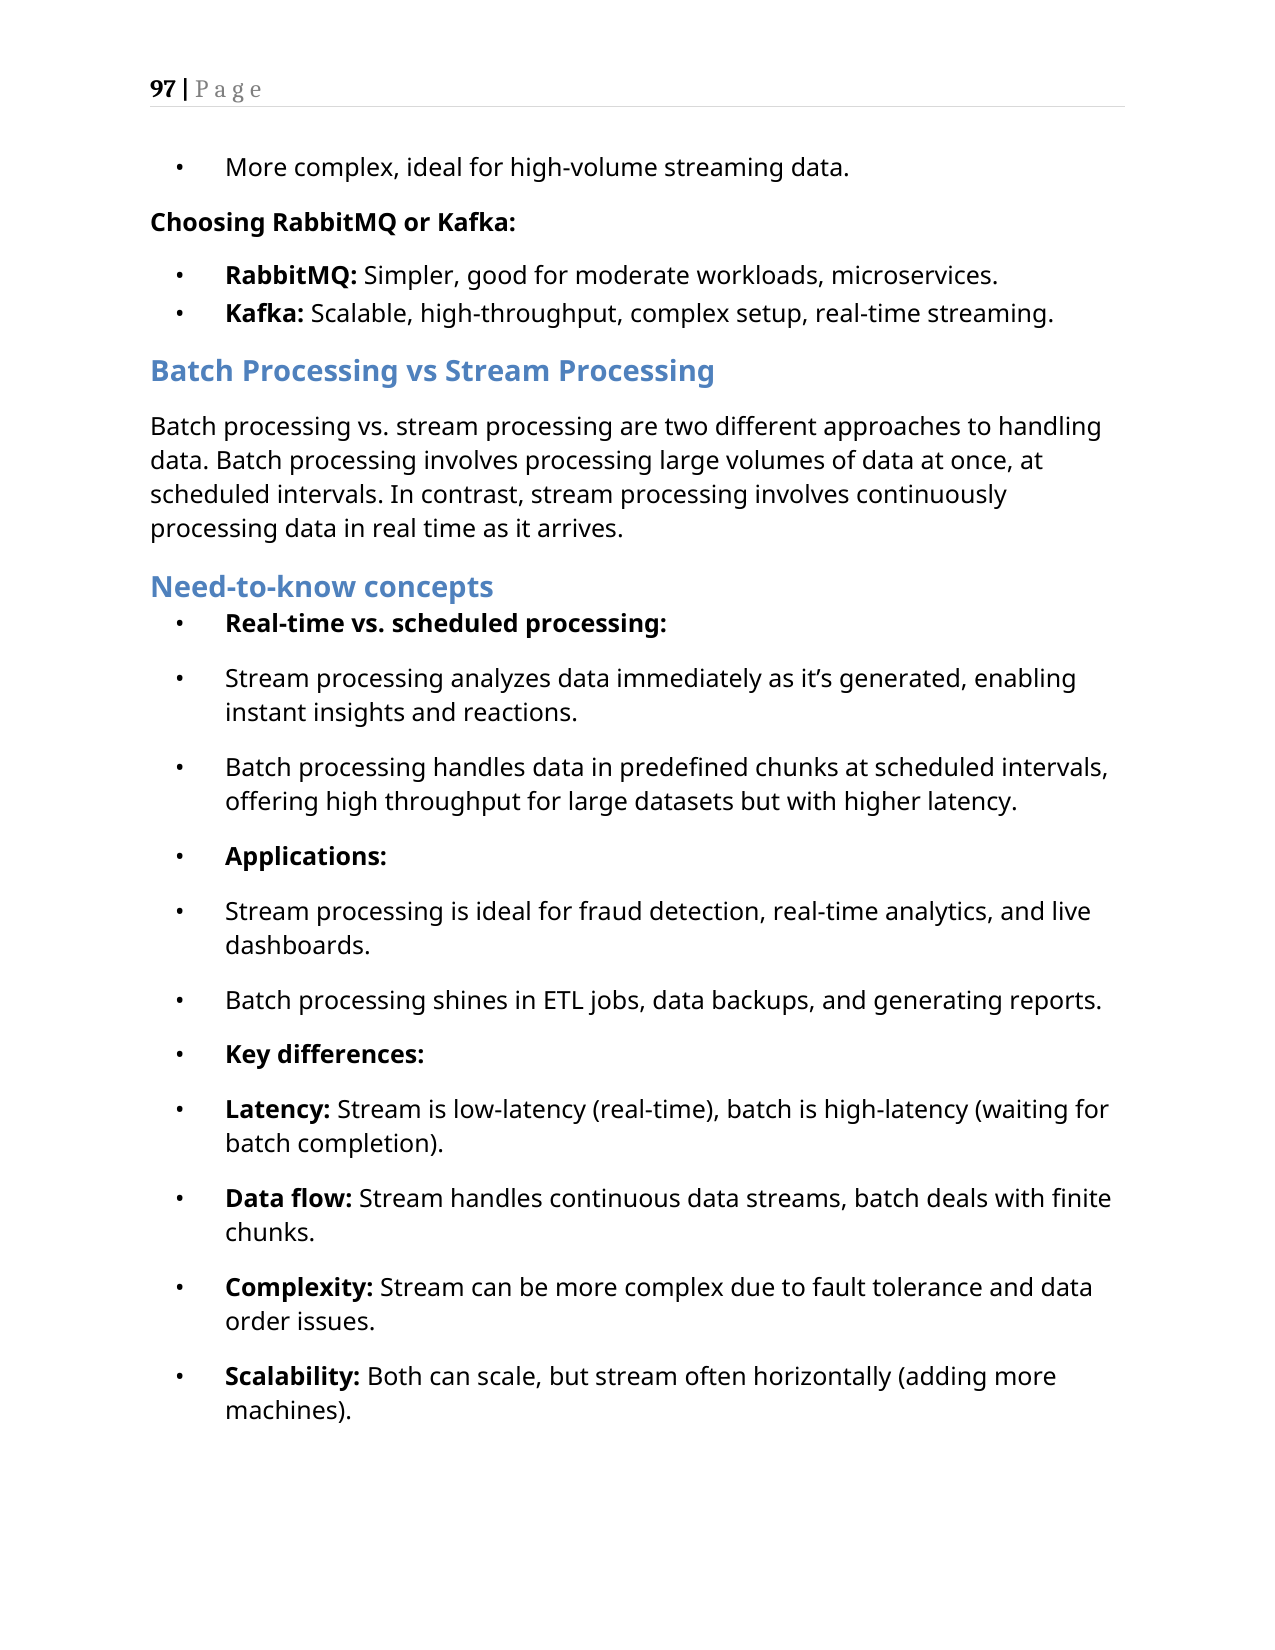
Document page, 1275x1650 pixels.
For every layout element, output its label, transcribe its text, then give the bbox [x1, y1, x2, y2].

list Key differences: [175, 1037, 1125, 1071]
list Batch processing shines in ETL jobs, data backups, and generating reports. [175, 982, 1125, 1016]
list Batch processing handles data in predefined chunks at scheduled intervals, offering high throughput for large datasets but with higher latency. [175, 749, 1125, 818]
list Kafka: Scalable, high-throughput, complex setup, real-time streaming. [175, 296, 1125, 329]
list More complex, ideal for high-volume streaming data. [175, 150, 1125, 184]
text Batch processing vs. stream processing are two different approaches to handling data. Batch processing involves processing large volumes of data at once, at scheduled intervals. In contrast, stream processing involves continuously processing data in real time as it arrives. [150, 409, 1125, 545]
list Data flow: Stream handles continuous data streams, batch deals with finite chunks. [175, 1181, 1125, 1249]
list Real-time vs. scheduled processing: [175, 606, 1125, 640]
list Applications: [175, 838, 1125, 872]
subtitle Batch Processing vs Stream Processing [150, 350, 1125, 390]
list Complexity: Stream can be more complex due to fault tolerance and data order issues. [175, 1270, 1125, 1338]
list Stream processing analyzes data immediately as it’s generated, enabling instant insights and reactions. [175, 661, 1125, 729]
list Stream processing is ideal for fraud detection, real-time analytics, and live dashboards. [175, 893, 1125, 961]
list Scalability: Both can scale, but stream often horizontally (adding more machines). [175, 1359, 1125, 1427]
list Latency: Stream is low-latency (real-time), batch is high-latency (waiting for batch completion). [175, 1092, 1125, 1160]
text Choosing RabbitMQ or Kafka: [150, 205, 1125, 239]
list RabbitMQ: Simpler, good for moderate workloads, microservices. [175, 258, 1125, 292]
subtitle Need-to-know concepts [150, 566, 1125, 606]
